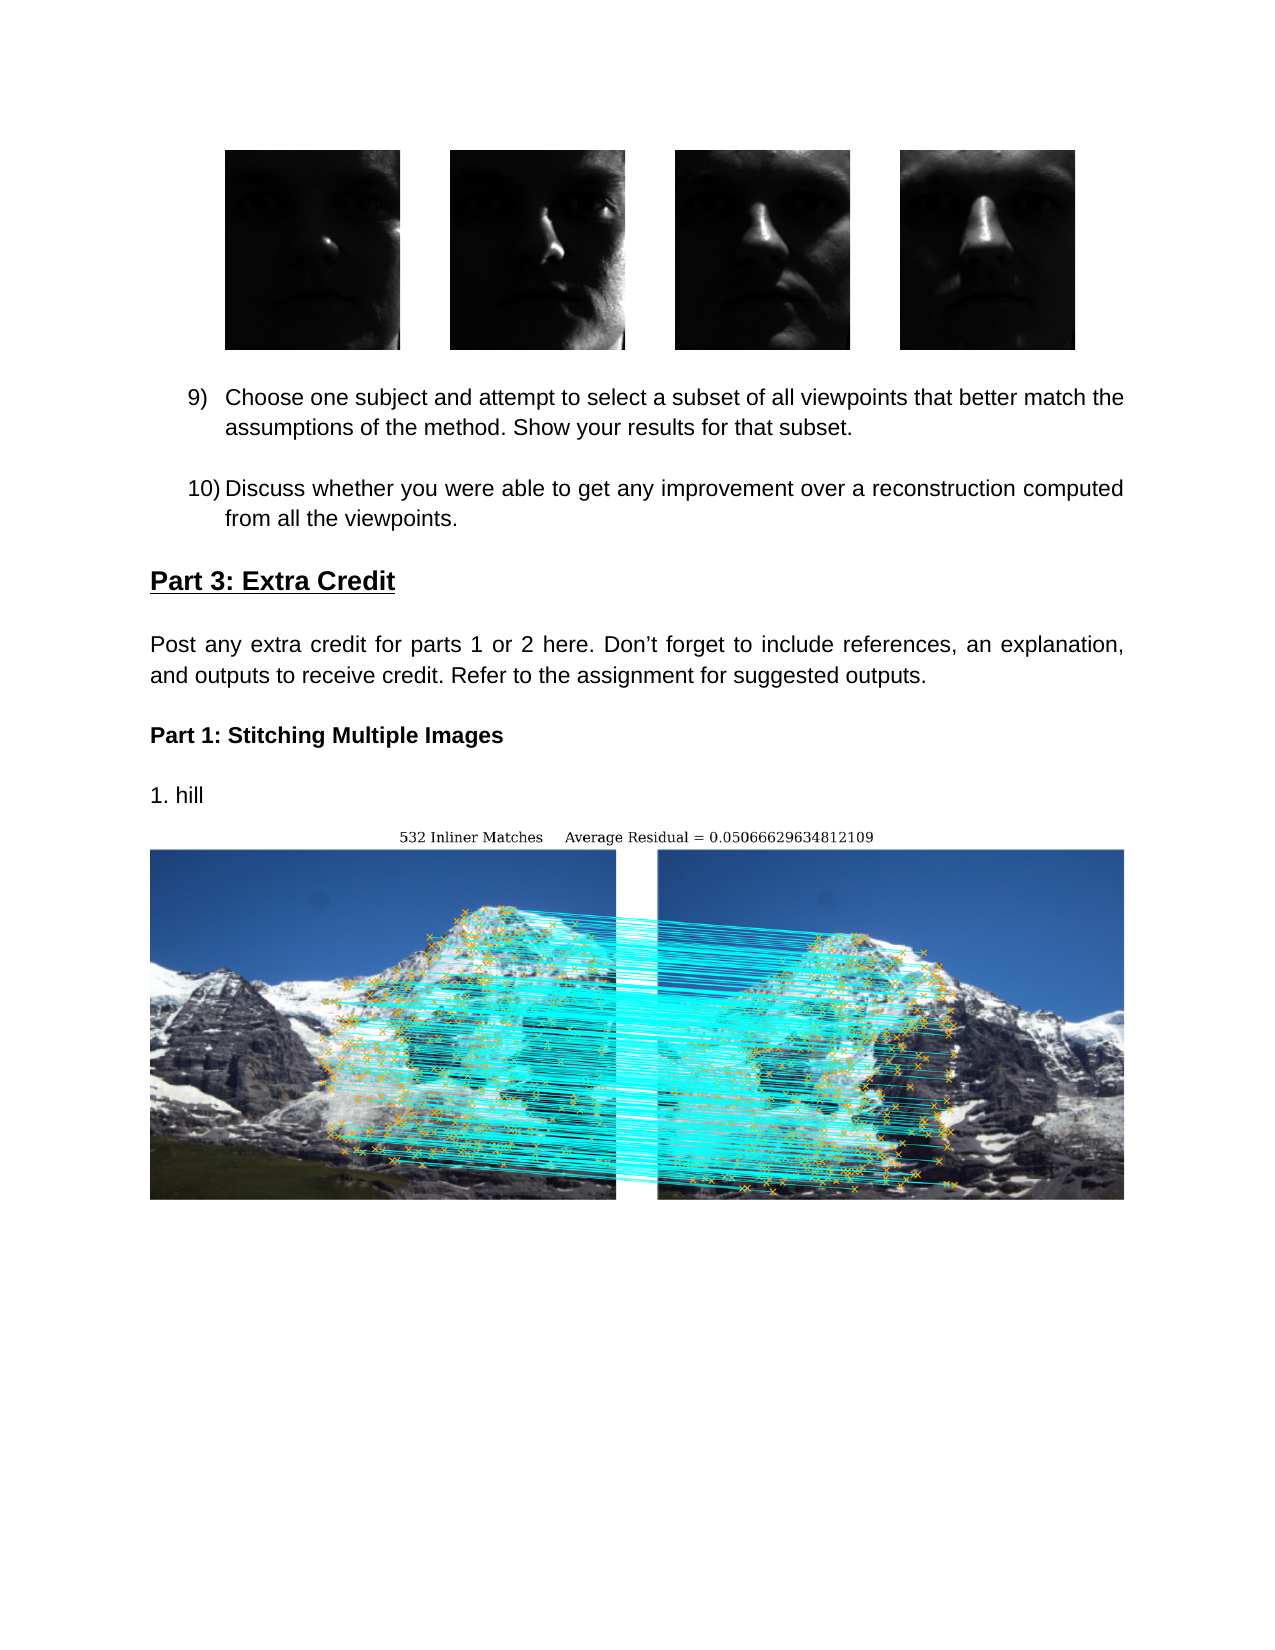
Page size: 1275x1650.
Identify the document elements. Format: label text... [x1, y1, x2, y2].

text Part 1: Stitching Multiple Images [150, 722, 1125, 748]
text Part 3: Extra Credit [150, 565, 1125, 597]
picture [150, 812, 1125, 1201]
text Post any extra credit for parts 1 or 2 here. Don’t forget to include references, an explanation, and outputs to receive credit. Refer to the assignment for suggested outputs. [150, 631, 1125, 688]
picture [675, 150, 851, 350]
text 1. hill [150, 782, 1125, 809]
picture [450, 150, 625, 350]
list Discuss whether you were able to get any improvement over a reconstruction computed from all the viewpoints. [187, 475, 1125, 531]
picture [225, 150, 400, 350]
list Choose one subject and attempt to select a subset of all viewpoints that better match the assumptions of the method. Show your results for that subset. [187, 384, 1125, 441]
picture [900, 150, 1075, 350]
